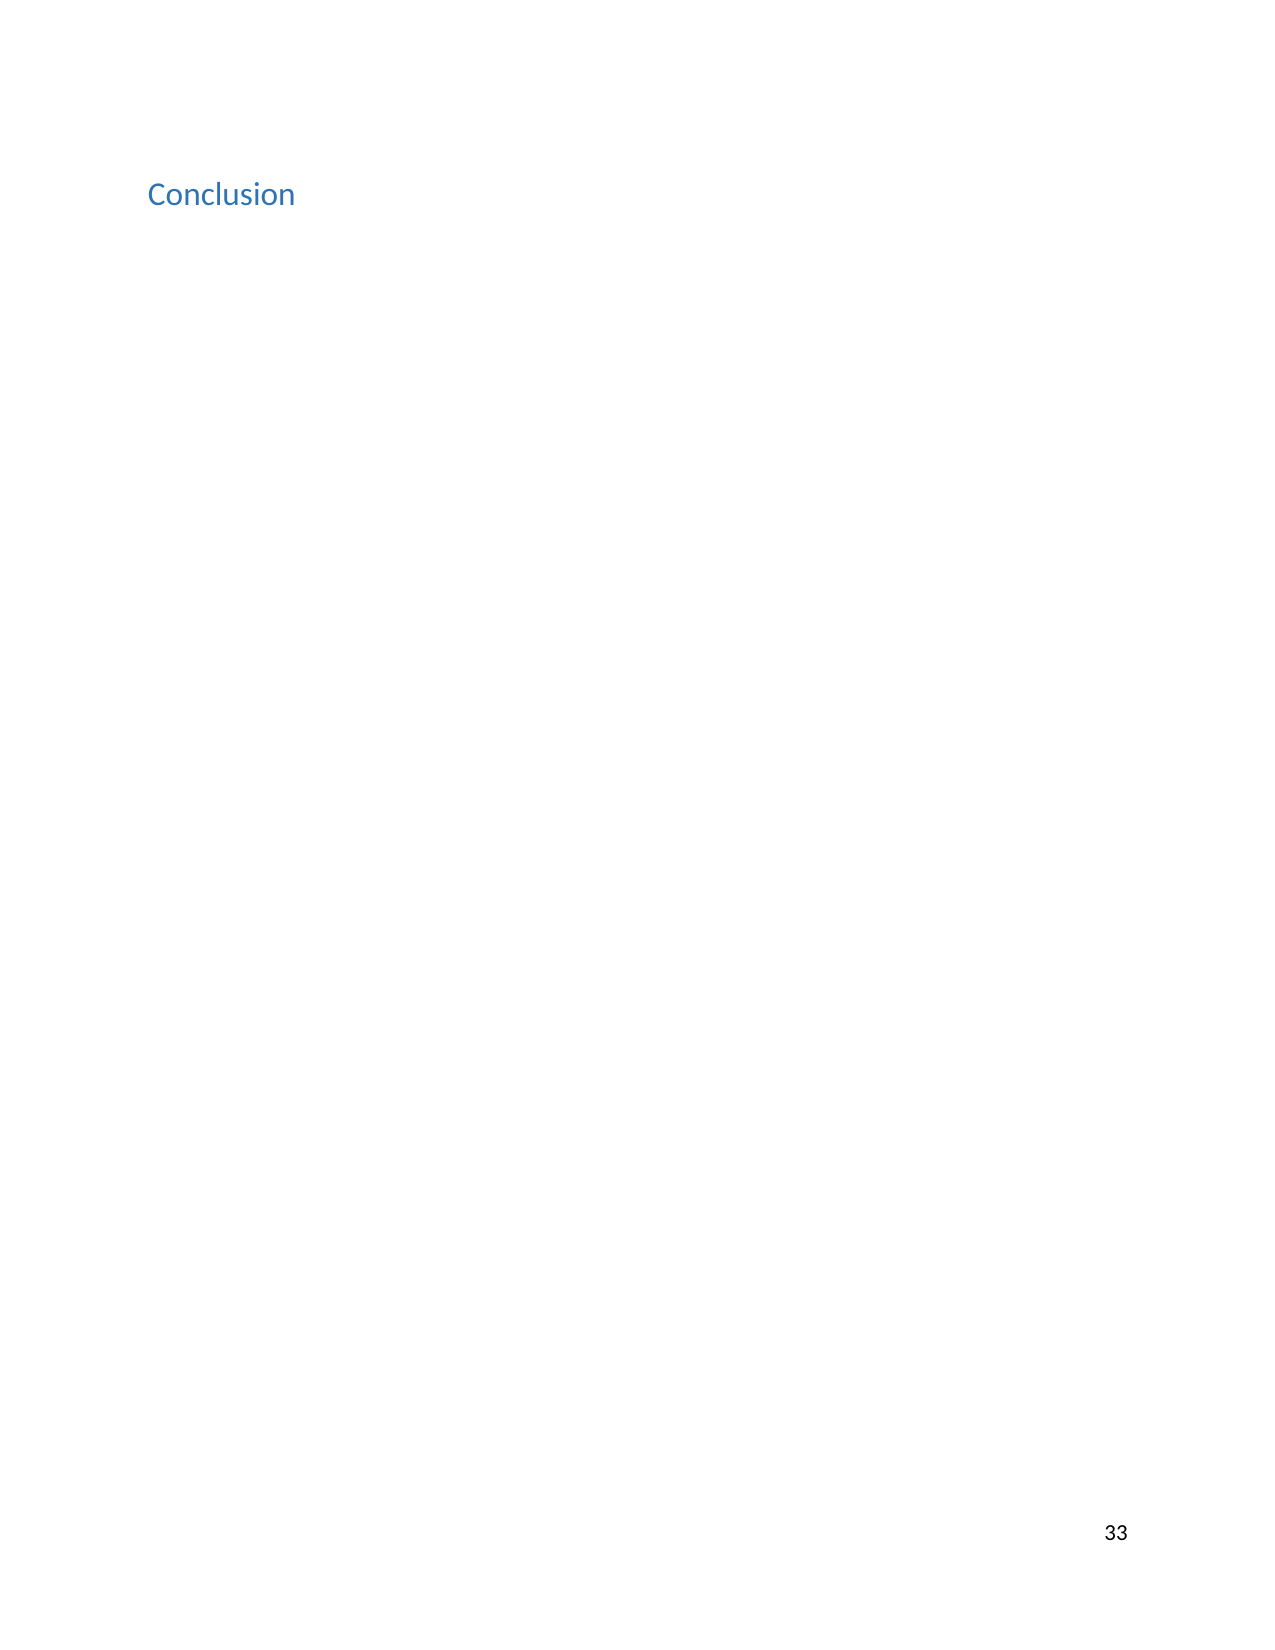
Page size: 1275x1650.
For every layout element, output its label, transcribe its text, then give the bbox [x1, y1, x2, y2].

subtitle Conclusion [148, 173, 1127, 213]
